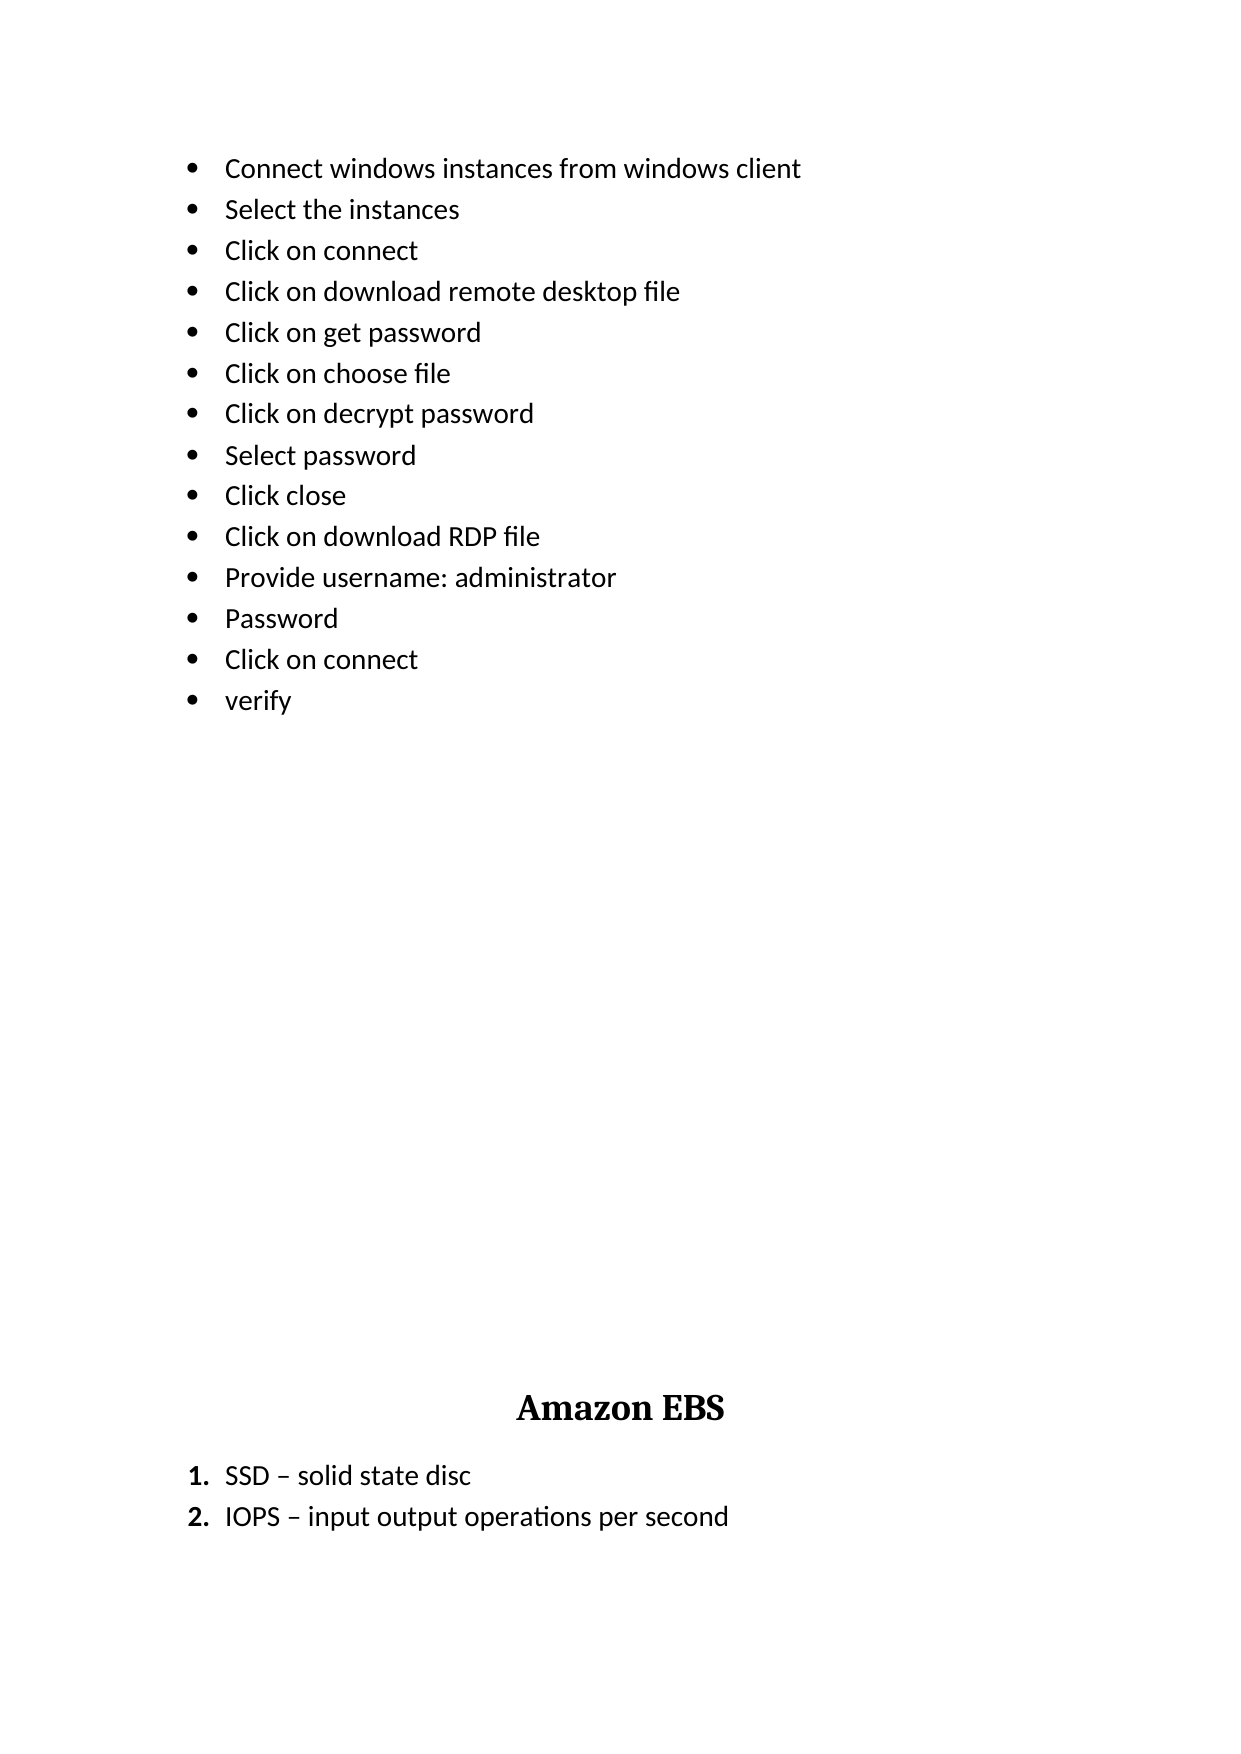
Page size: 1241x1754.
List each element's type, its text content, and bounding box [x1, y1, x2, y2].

list Click on get password [187, 314, 1090, 349]
list verify [187, 682, 1090, 718]
list Select password [187, 437, 1090, 472]
list Connect windows instances from windows client [187, 150, 1090, 186]
list IOPS – input output operations per second [187, 1498, 1090, 1533]
list Click close [187, 477, 1090, 513]
list Click on connect [187, 641, 1090, 677]
list Select the instances [187, 191, 1090, 227]
list Click on download RDP file [187, 518, 1090, 554]
list Click on connect [187, 232, 1090, 267]
list Click on download remote desktop file [187, 273, 1090, 308]
list Password [187, 600, 1090, 636]
list Click on choose file [187, 355, 1090, 390]
list Provide username: administrator [187, 559, 1090, 595]
text Amazon EBS [150, 1387, 1090, 1430]
list Click on decrypt password [187, 396, 1090, 431]
list SSD – solid state disc [187, 1457, 1090, 1493]
